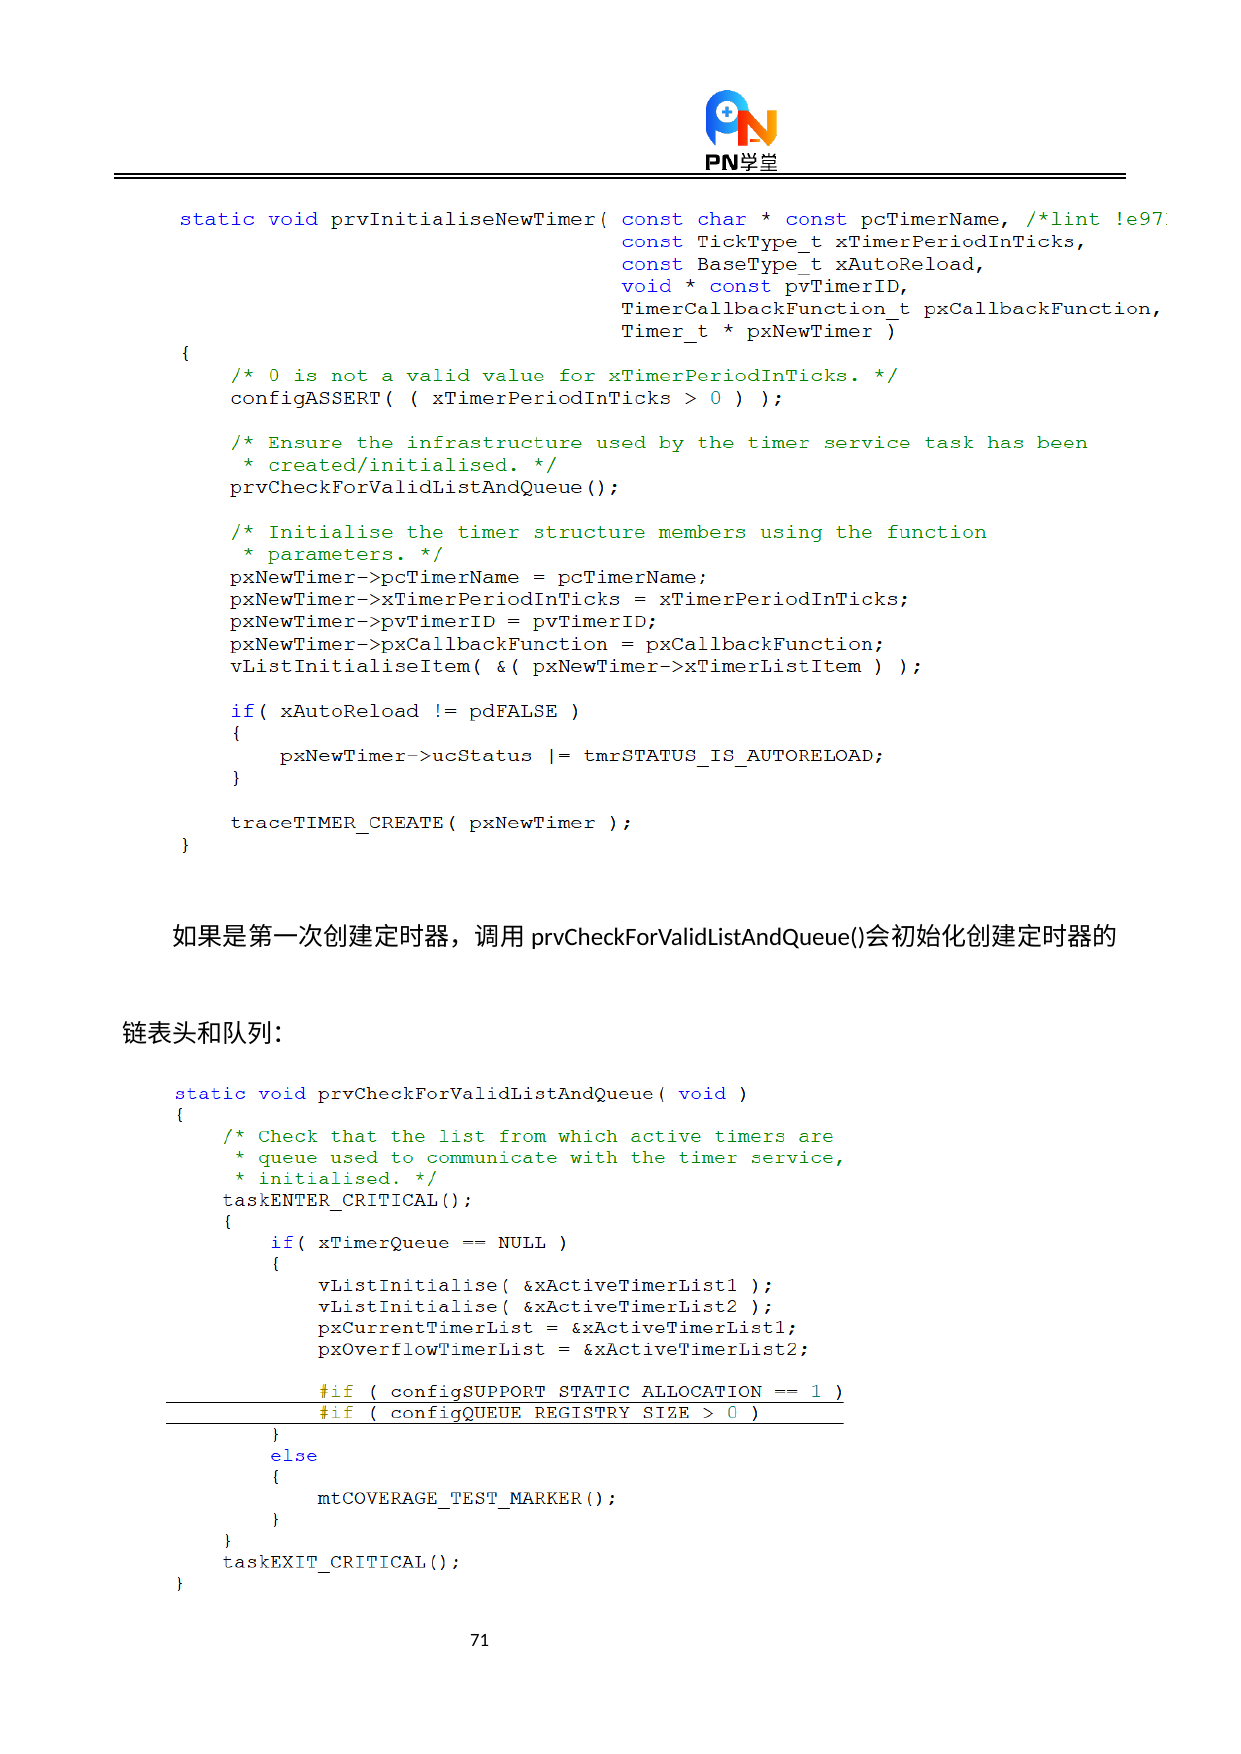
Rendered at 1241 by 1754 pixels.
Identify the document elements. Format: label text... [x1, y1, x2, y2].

picture [172, 206, 1167, 858]
picture [166, 1082, 844, 1592]
picture [705, 90, 777, 171]
list 如果是第一次创建定时器，调用prvCheckForValidListAndQueue()会初始化创建定时器的链表头和队列： [122, 902, 1118, 1064]
